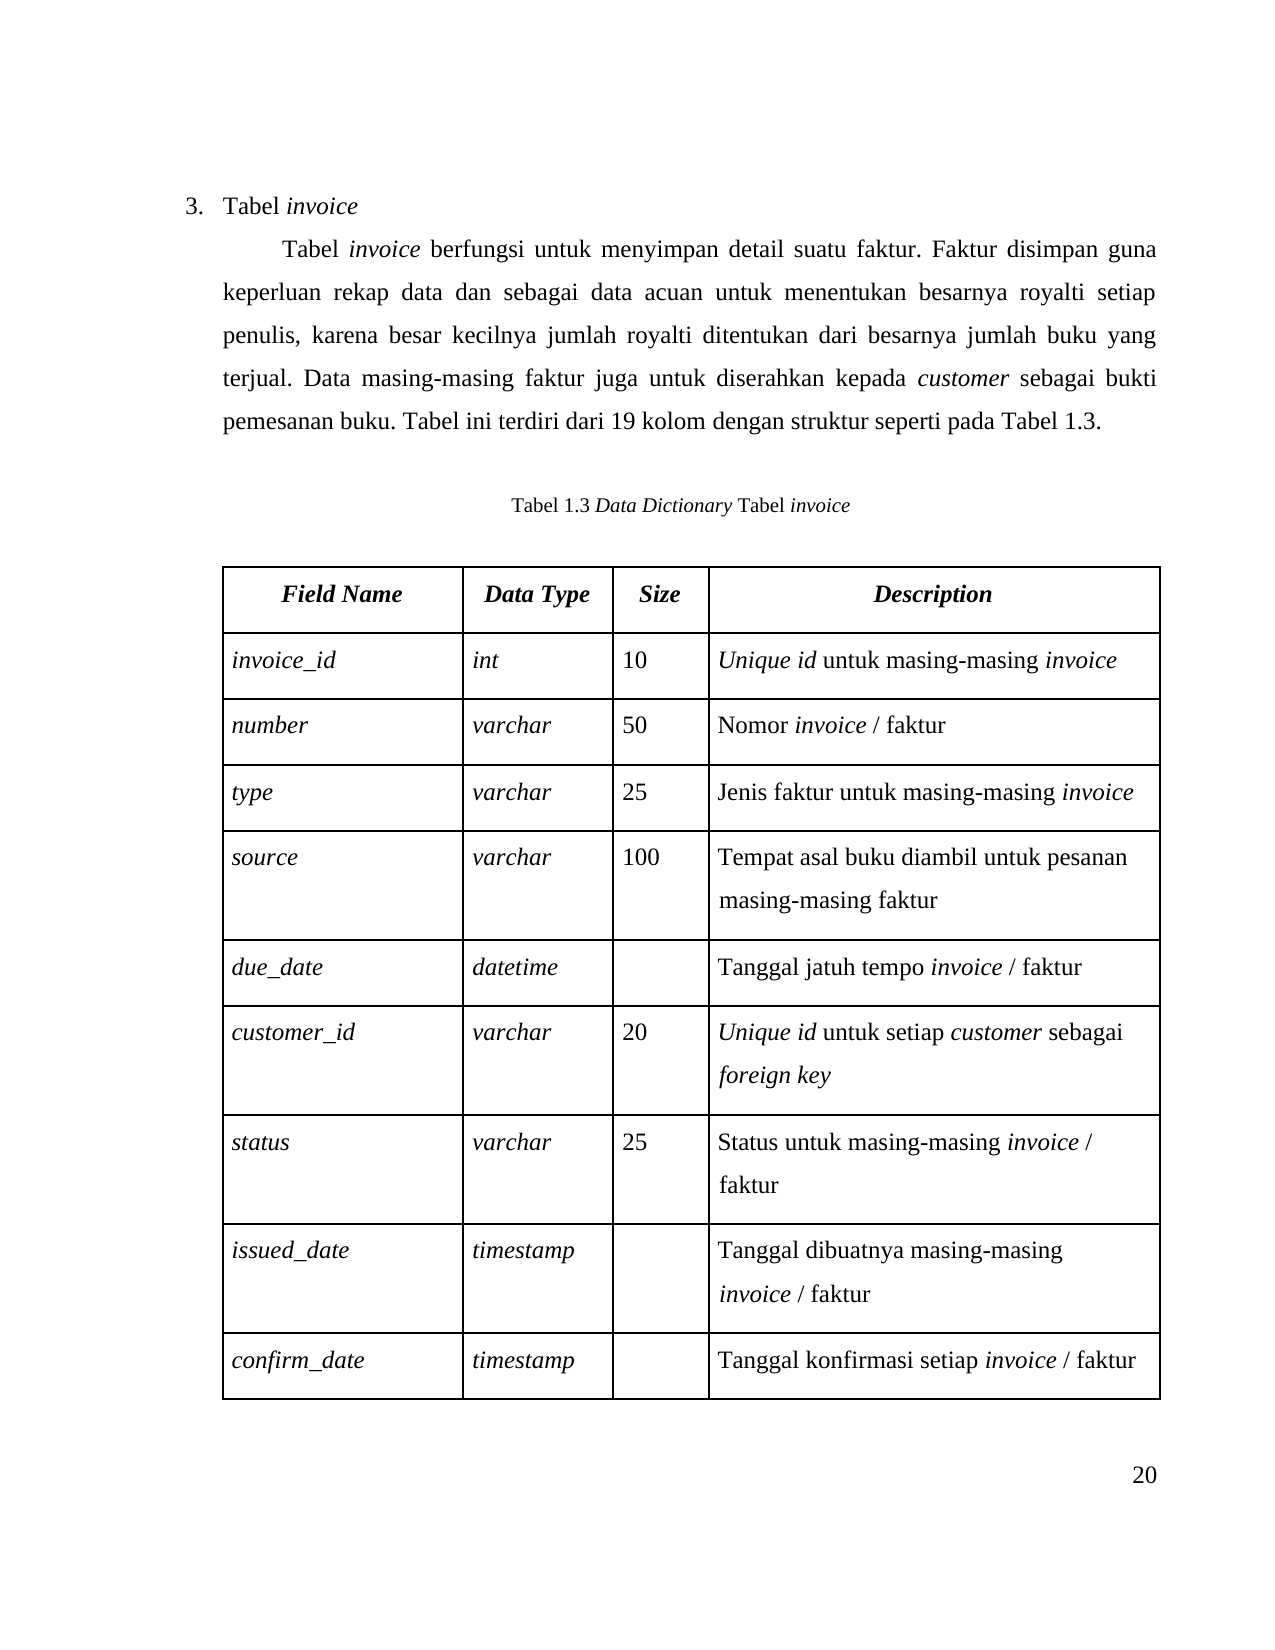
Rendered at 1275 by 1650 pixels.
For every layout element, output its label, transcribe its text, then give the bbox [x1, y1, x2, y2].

table_cell timestamp [464, 1334, 612, 1398]
table_cell 20 [614, 1007, 708, 1114]
table_cell varchar [464, 832, 612, 939]
table_cell timestamp [464, 1225, 612, 1332]
list Tabel invoice [185, 191, 1157, 219]
table_cell varchar [464, 1007, 612, 1114]
table_cell issued_date [224, 1225, 462, 1332]
table_header Size [614, 568, 708, 632]
table_cell confirm_date [224, 1334, 462, 1398]
table_cell Status untuk masing-masing invoice / faktur [710, 1116, 1159, 1223]
table_cell Tanggal dibuatnya masing-masing invoice / faktur [710, 1225, 1159, 1332]
table_cell Unique id untuk setiap customer sebagai foreign key [710, 1007, 1159, 1114]
table_header Data Type [464, 568, 612, 632]
table_cell Tanggal jatuh tempo invoice / faktur [710, 941, 1159, 1005]
table_cell source [224, 832, 462, 939]
text Tabel invoice berfungsi untuk menyimpan detail suatu faktur. Faktur disimpan guna keperluan rekap data dan sebagai data acuan untuk menentukan besarnya royalti setiap penulis, karena besar kecilnya jumlah royalti ditentukan dari besarnya jumlah buku yang terjual. Data masing-masing faktur juga untuk diserahkan kepada customer sebagai bukti pemesanan buku. Tabel ini terdiri dari 19 kolom dengan struktur seperti pada Tabel 1.3. [223, 234, 1157, 435]
table_cell 100 [614, 832, 708, 939]
table_cell 50 [614, 700, 708, 764]
table_cell 10 [614, 634, 708, 698]
table_cell datetime [464, 941, 612, 1005]
table_cell due_date [224, 941, 462, 1005]
table_cell [614, 1334, 708, 1398]
table_cell varchar [464, 700, 612, 764]
table_cell [614, 941, 708, 1005]
table_cell Nomor invoice / faktur [710, 700, 1159, 764]
table_cell Tempat asal buku diambil untuk pesanan masing-masing faktur [710, 832, 1159, 939]
table_cell number [224, 700, 462, 764]
table_cell Tanggal konfirmasi setiap invoice / faktur [710, 1334, 1159, 1398]
table_cell 25 [614, 1116, 708, 1223]
table_header Field Name [224, 568, 462, 632]
table_cell type [224, 766, 462, 830]
table_cell 25 [614, 766, 708, 830]
table_cell status [224, 1116, 462, 1223]
table_cell Jenis faktur untuk masing-masing invoice [710, 766, 1159, 830]
table_cell invoice_id [224, 634, 462, 698]
table_cell customer_id [224, 1007, 462, 1114]
table_cell varchar [464, 766, 612, 830]
table_cell [614, 1225, 708, 1332]
table_cell Unique id untuk masing-masing invoice [710, 634, 1159, 698]
table_cell varchar [464, 1116, 612, 1223]
table_cell int [464, 634, 612, 698]
table_header Description [710, 568, 1159, 632]
